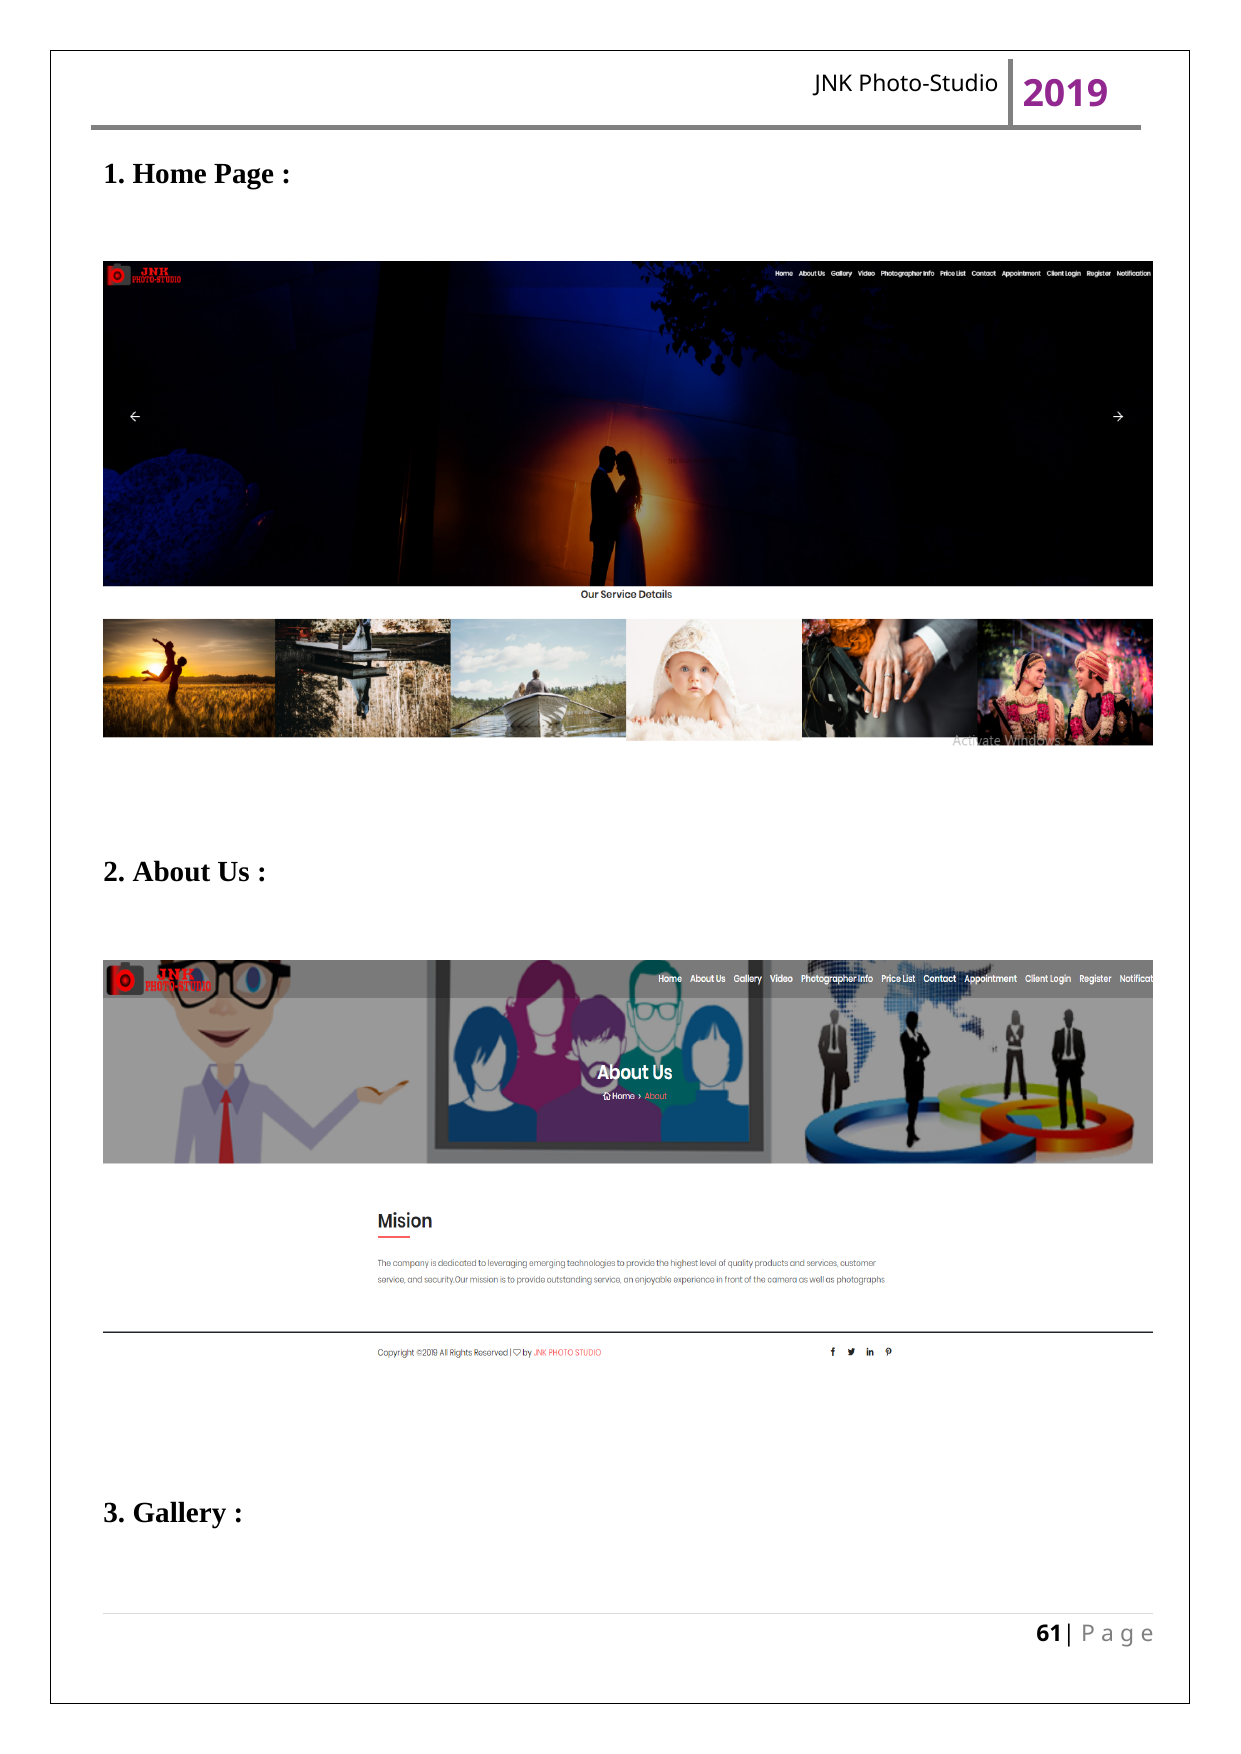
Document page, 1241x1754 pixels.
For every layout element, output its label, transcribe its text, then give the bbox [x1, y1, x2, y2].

text 1. Home Page : [103, 156, 1153, 190]
text 2. About Us : [103, 854, 1153, 888]
text 3. Gallery : [103, 1496, 1153, 1529]
picture [103, 261, 1153, 747]
picture [103, 960, 1153, 1371]
